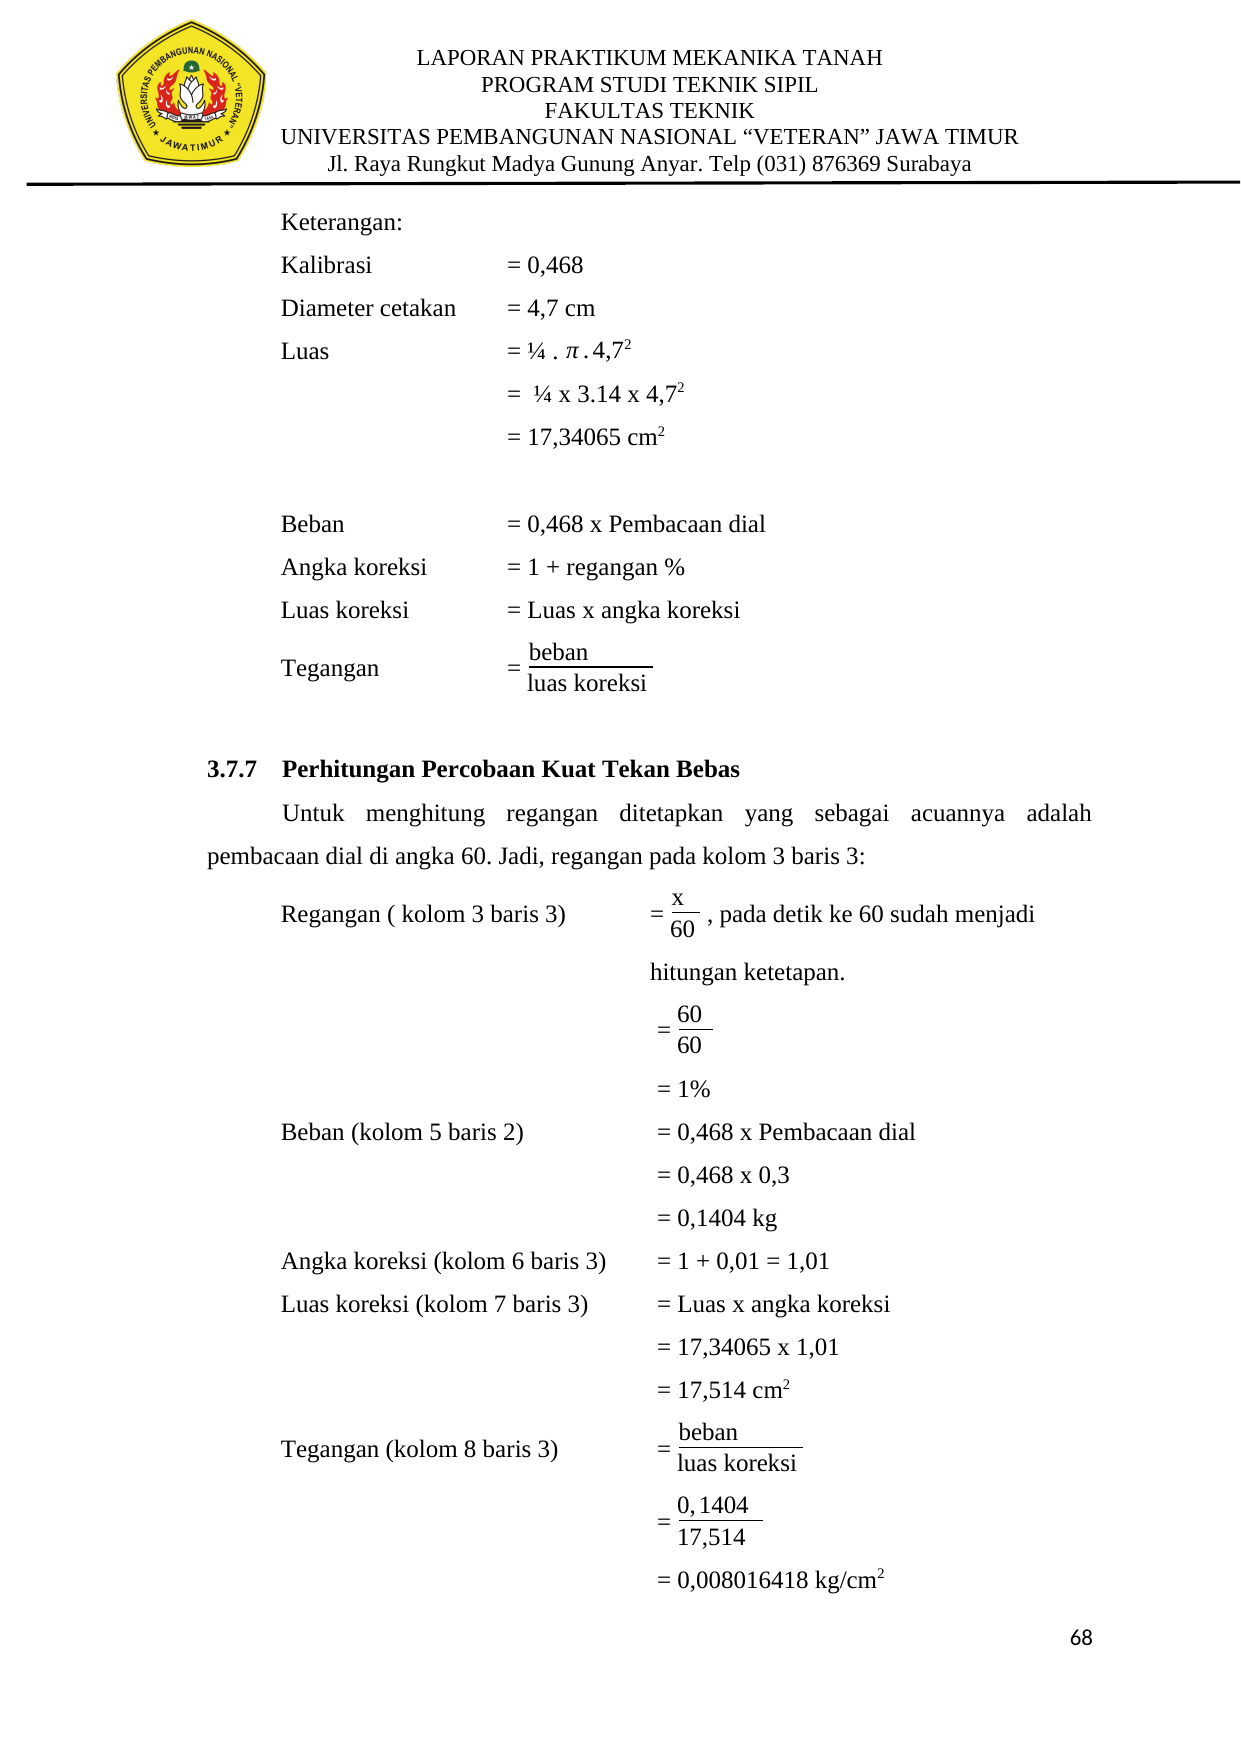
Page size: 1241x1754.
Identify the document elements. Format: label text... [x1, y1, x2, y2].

text = 17,34065 x 1,01 [266, 1332, 1093, 1361]
text Diameter cetakan = 4,7 cm [281, 293, 1093, 322]
text Angka koreksi = 1 + regangan % [281, 552, 1093, 581]
text Beban (kolom 5 baris 2) = 0,468 x Pembacaan dial [266, 1117, 1093, 1146]
text = 0,008016418 kg/cm2 [266, 1565, 1093, 1594]
text Regangan ( kolom 3 baris 3) = , pada detik ke 60 sudah menjadi hitungan ketetapan. [281, 884, 1093, 986]
text Tegangan = [207, 638, 1093, 697]
text = 17,514 cm2 [266, 1376, 1093, 1404]
text Luas = ¼ . 2 [281, 336, 1093, 365]
text Kalibrasi = 0,468 [281, 250, 1093, 279]
text Luas koreksi = Luas x angka koreksi [281, 595, 1093, 624]
text = 17,34065 cm2 [281, 422, 1093, 451]
text = [266, 1492, 1093, 1551]
text = ¼ x 3.14 x 4,72 [281, 379, 1093, 408]
text Tegangan (kolom 8 baris 3) = [266, 1419, 1093, 1478]
text = 0,1404 kg [266, 1203, 1093, 1232]
text = 0,468 x 0,3 [266, 1160, 1093, 1189]
text Keterangan: [281, 207, 1093, 236]
text Angka koreksi (kolom 6 baris 3) = 1 + 0,01 = 1,01 [266, 1246, 1093, 1275]
picture [116, 19, 267, 167]
text Perhitungan Percobaan Kuat Tekan Bebas [207, 754, 1093, 783]
text = [266, 1000, 1093, 1059]
text = 1% [266, 1074, 1093, 1102]
text Luas koreksi (kolom 7 baris 3) = Luas x angka koreksi [266, 1289, 1093, 1318]
text Untuk menghitung regangan ditetapkan yang sebagai acuannya adalah pembacaan dial di angka 60. Jadi, regangan pada kolom 3 baris 3: [207, 798, 1093, 869]
text Beban = 0,468 x Pembacaan dial [281, 509, 1093, 537]
